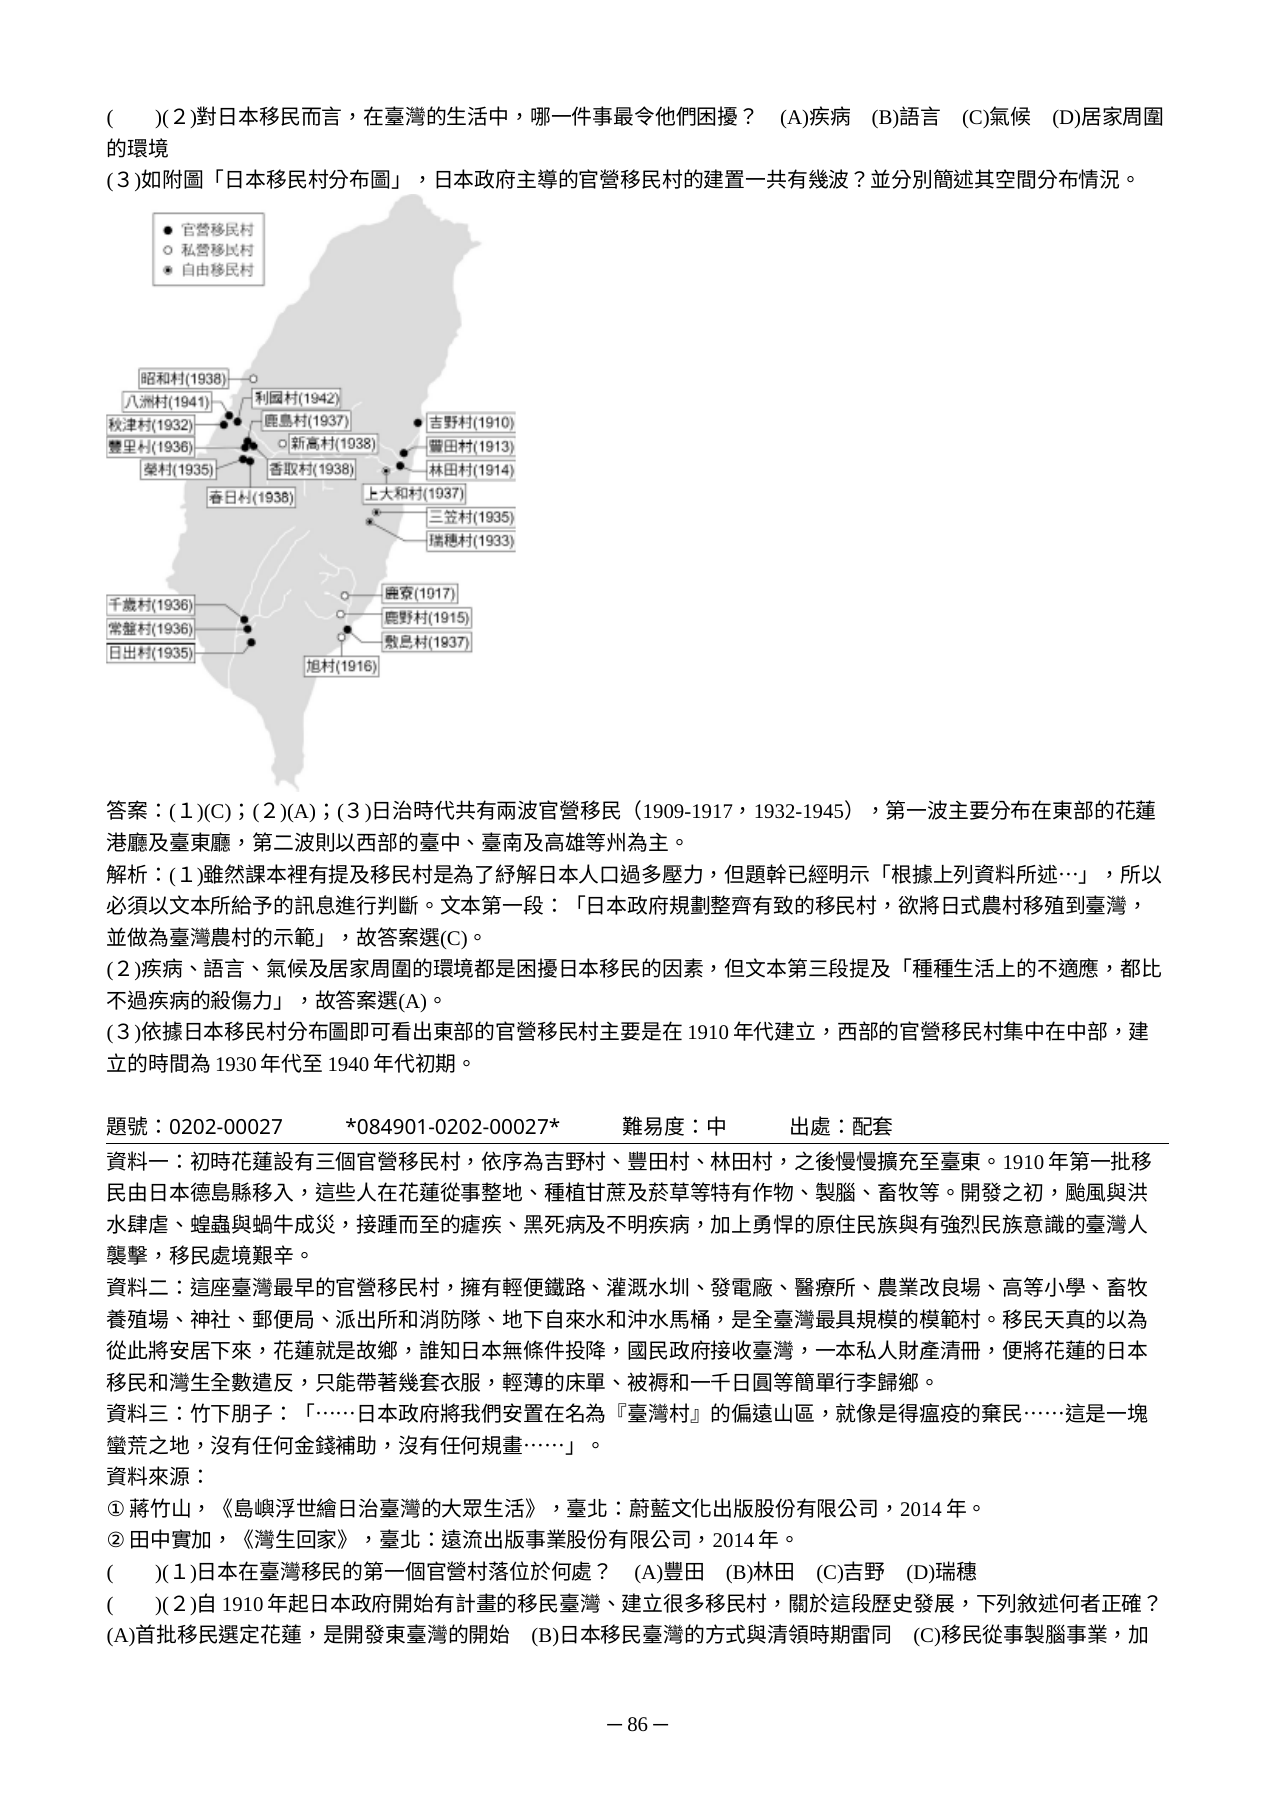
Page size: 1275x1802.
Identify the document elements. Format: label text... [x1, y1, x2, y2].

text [106, 100, 1169, 794]
text 題號：0202-00027 *084901-0202-00027* 難易度：中 出處：配套 [106, 1110, 1169, 1143]
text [106, 1144, 1169, 1649]
text 解析：(１)雖然課本裡有提及移民村是為了紓解日本人口過多壓力，但題幹已經明示「根據上列資料所述…」，所以必須以文本所給予的訊息進行判斷。文本第一段：「日本政府規劃整齊有致的移民村，欲將日式農村移殖到臺灣，並做為臺灣農村的示範」，故答案選(C)。 (２)疾病、語言、氣候及居家周圍的環境都是困擾日本移民的因素，但文本第三段提及「種種生活上的不適應，都比不過疾病的殺傷力」，故答案選(A)。 (３)依據日本移民村分布圖即可看出東部的官營移民村主要是在1910年代建立，西部的官營移民村集中在中部，建立的時間為1930年代至1940年代初期。 [106, 857, 1169, 1078]
text 答案：(１)(C)；(２)(A)；(３)日治時代共有兩波官營移民（1909-1917，1932-1945），第一波主要分布在東部的花蓮港廳及臺東廳，第二波則以西部的臺中、臺南及高雄等州為主。 [106, 794, 1169, 857]
